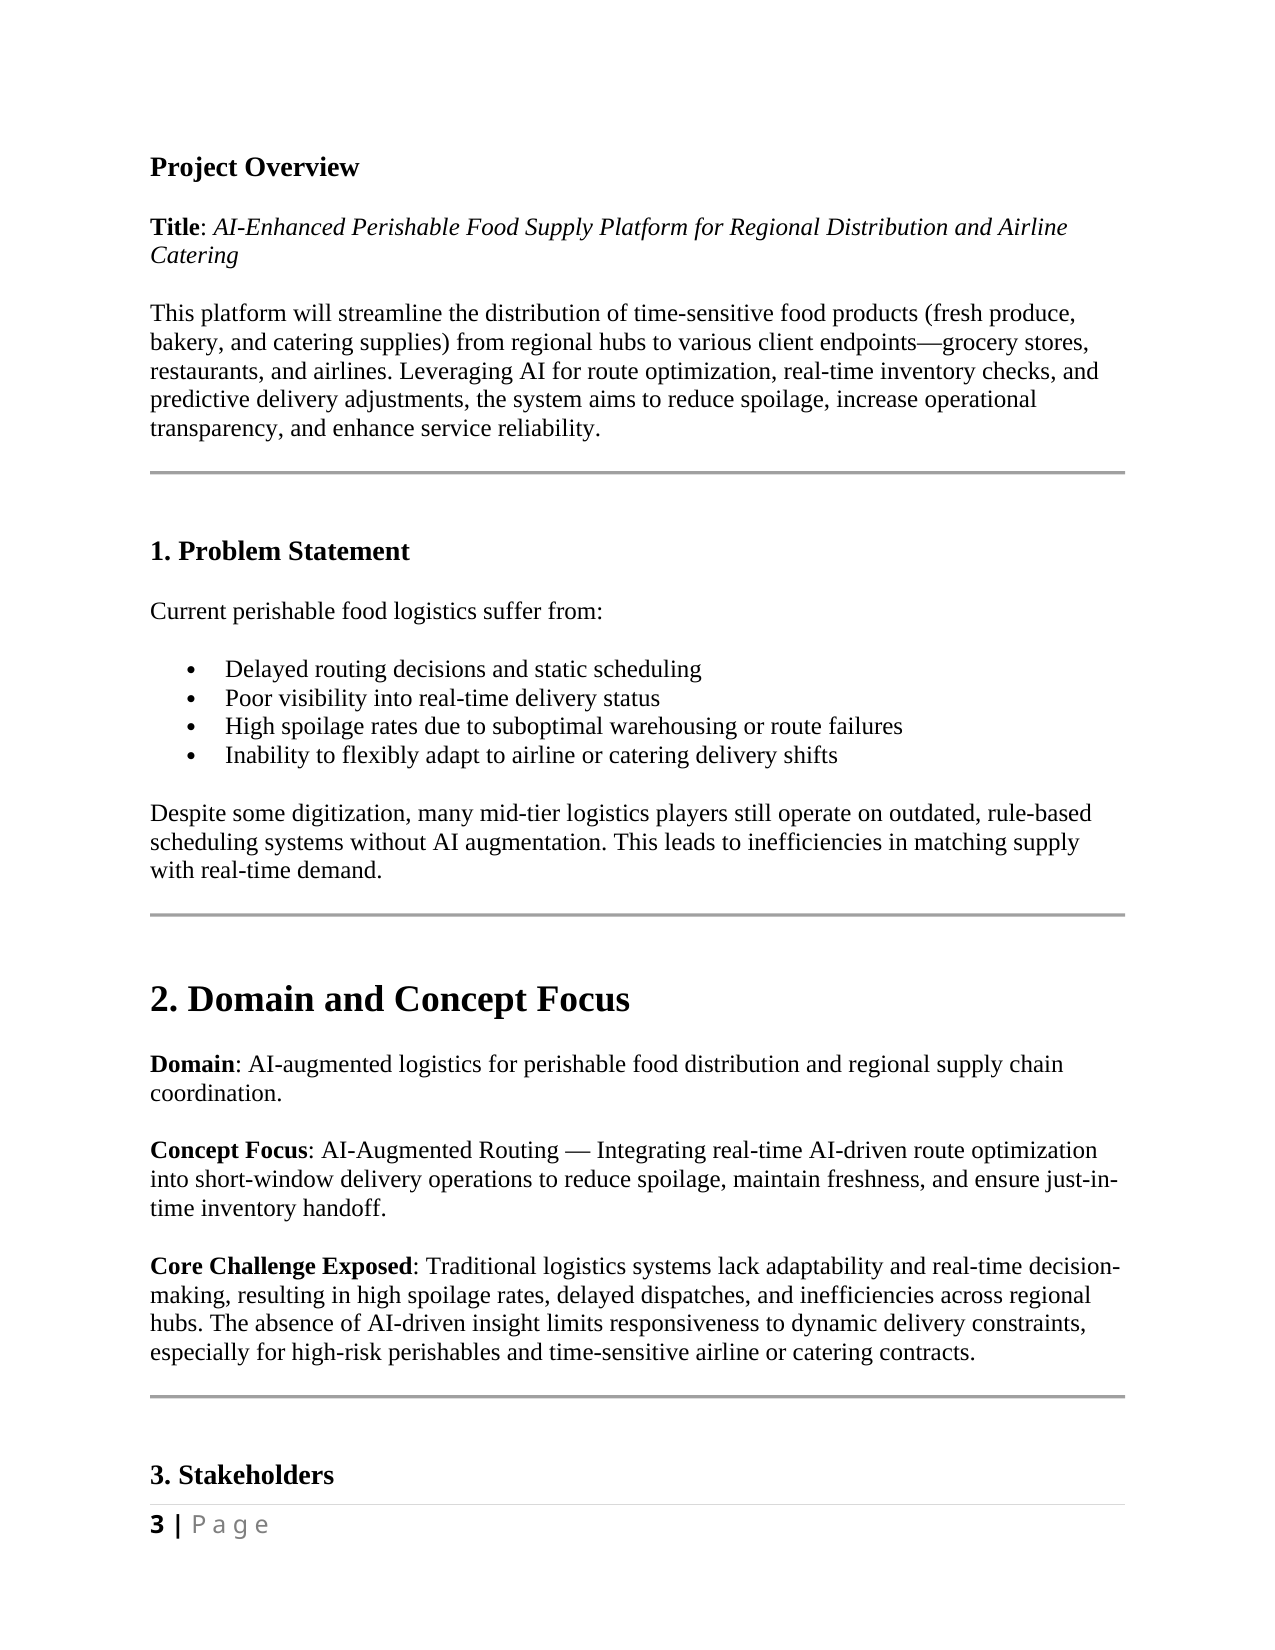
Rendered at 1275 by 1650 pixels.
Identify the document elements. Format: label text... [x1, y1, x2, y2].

text Project Overview [150, 150, 1125, 182]
text Title: AI-Enhanced Perishable Food Supply Platform for Regional Distribution and Airline Catering [150, 212, 1125, 269]
list High spoilage rates due to suboptimal warehousing or route failures [187, 711, 1125, 740]
text Despite some digitization, many mid-tier logistics players still operate on outdated, rule-based scheduling systems without AI augmentation. This leads to inefficiencies in matching supply with real-time demand. [150, 798, 1125, 884]
text 2. Domain and Concept Focus [150, 977, 1125, 1020]
list Poor visibility into real-time delivery status [187, 683, 1125, 711]
text This platform will streamline the distribution of time-sensitive food products (fresh produce, bakery, and catering supplies) from regional hubs to various client endpoints—grocery stores, restaurants, and airlines. Leveraging AI for route optimization, real-time inventory checks, and predictive delivery adjustments, the system aims to reduce spoilage, increase operational transparency, and enhance service reliability. [150, 298, 1125, 442]
list Inability to flexibly adapt to airline or catering delivery shifts [187, 740, 1125, 769]
text Domain: AI-augmented logistics for perishable food distribution and regional supply chain coordination. [150, 1049, 1125, 1106]
text Core Challenge Exposed: Traditional logistics systems lack adaptability and real-time decision-making, resulting in high spoilage rates, delayed dispatches, and inefficiencies across regional hubs. The absence of AI-driven insight limits responsiveness to dynamic delivery constraints, especially for high-risk perishables and time-sensitive airline or catering contracts. [150, 1251, 1125, 1366]
text 1. Problem Statement [150, 534, 1125, 567]
list Delayed routing decisions and static scheduling [187, 654, 1125, 683]
text 3. Stakeholders [150, 1458, 1125, 1491]
text Current perishable food logistics suffer from: [150, 596, 1125, 625]
text Concept Focus: AI-Augmented Routing — Integrating real-time AI-driven route optimization into short-window delivery operations to reduce spoilage, maintain freshness, and ensure just-in-time inventory handoff. [150, 1136, 1125, 1222]
